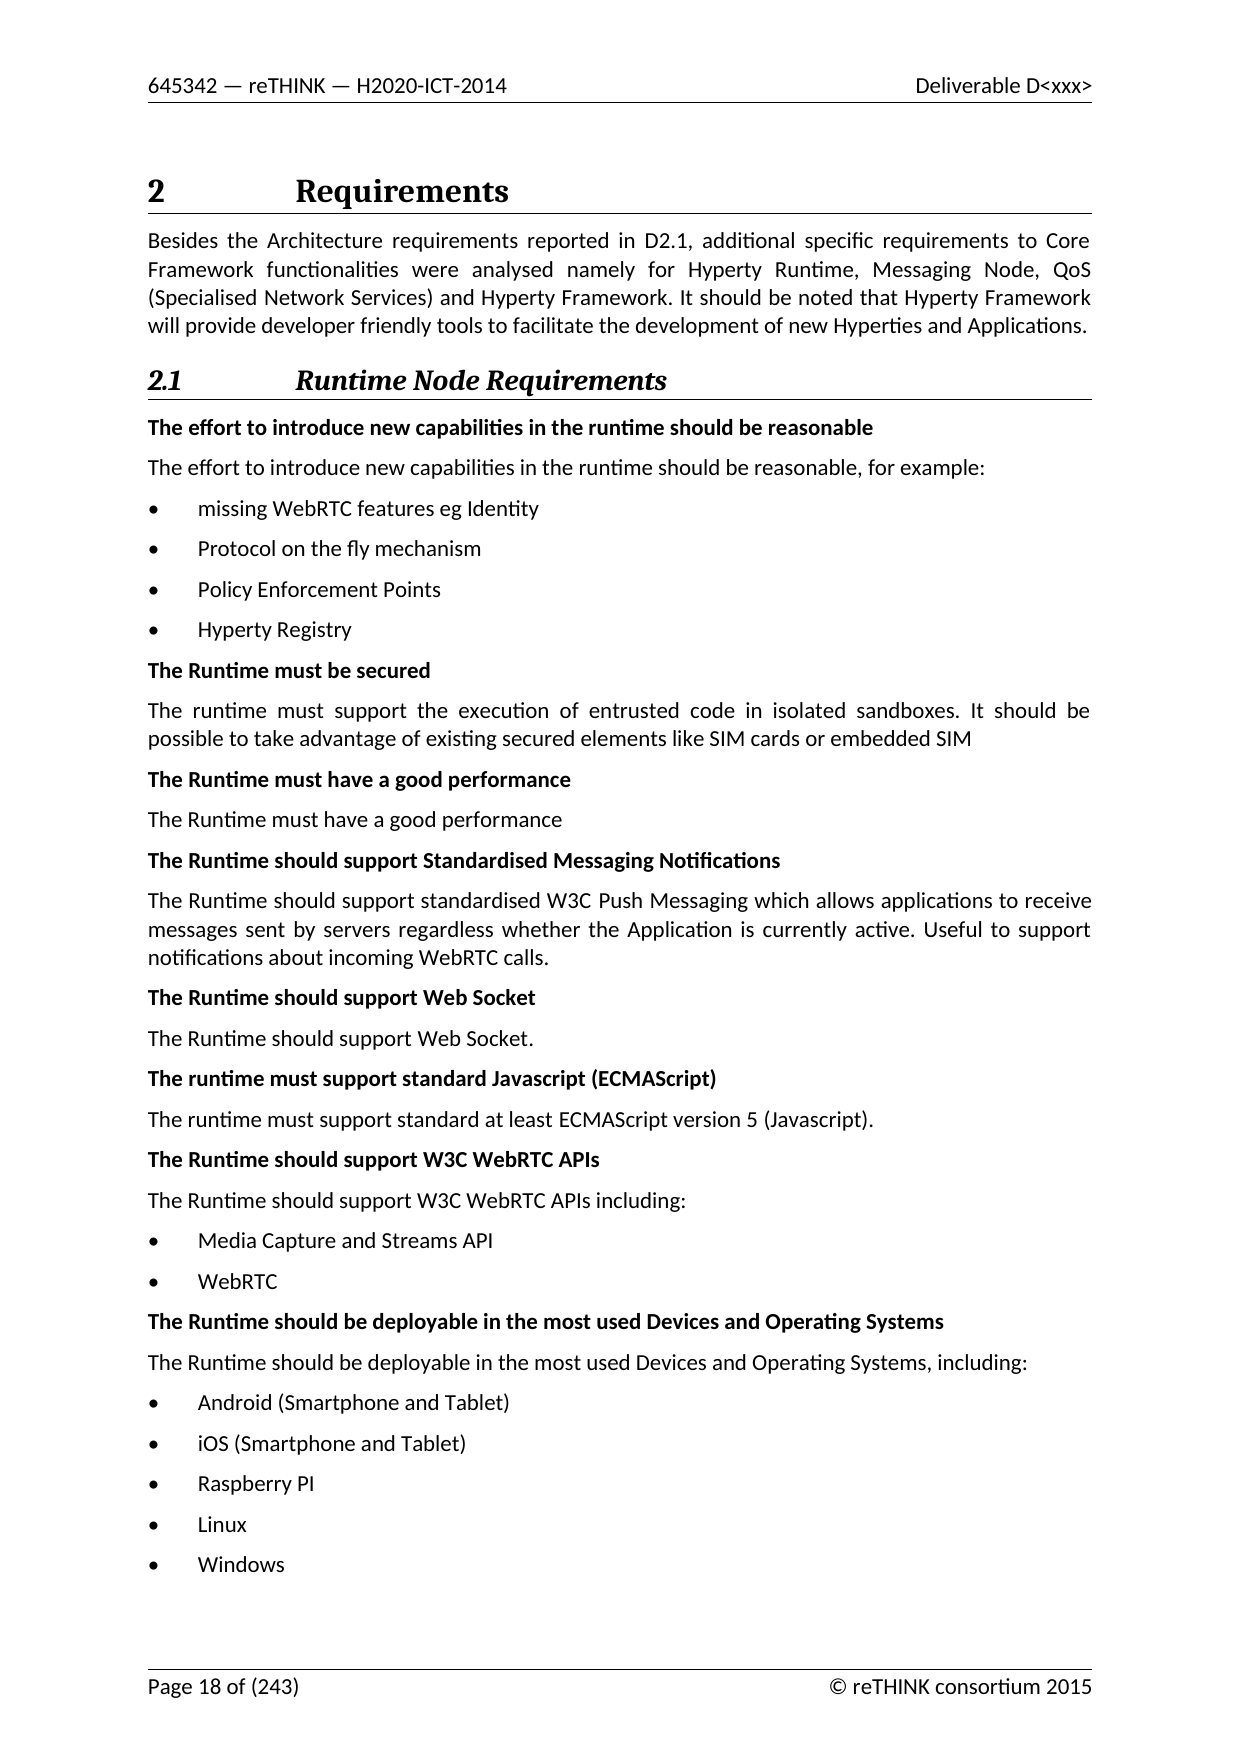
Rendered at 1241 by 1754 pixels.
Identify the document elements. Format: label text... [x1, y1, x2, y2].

text The Runtime should support Web Socket [148, 983, 1092, 1011]
list Raspberry PI [148, 1469, 1092, 1497]
list Linux [148, 1510, 1092, 1538]
text The Runtime should support standardised W3C Push Messaging which allows applications to receive messages sent by servers regardless whether the Application is currently active. Useful to support notifications about incoming WebRTC calls. [148, 887, 1092, 971]
text The runtime must support standard Javascript (ECMAScript) [148, 1064, 1092, 1092]
text Besides the Architecture requirements reported in D2.1, additional specific requirements to Core Framework functionalities were analysed namely for Hyperty Runtime, Messaging Node, QoS (Specialised Network Services) and Hyperty Framework. It should be noted that Hyperty Framework will provide developer friendly tools to facilitate the development of new Hyperties and Applications. [148, 227, 1092, 339]
text The effort to introduce new capabilities in the runtime should be reasonable [148, 413, 1092, 441]
text The runtime must support standard at least ECMAScript version 5 (Javascript). [148, 1105, 1092, 1133]
text The effort to introduce new capabilities in the runtime should be reasonable, for example: [148, 453, 1092, 481]
subtitle Requirements [148, 173, 1092, 213]
list Hyperty Registry [148, 616, 1092, 643]
list Policy Enforcement Points [148, 575, 1092, 603]
text The Runtime should support W3C WebRTC APIs including: [148, 1186, 1092, 1214]
list Protocol on the fly mechanism [148, 534, 1092, 562]
text The Runtime should support W3C WebRTC APIs [148, 1145, 1092, 1173]
list iOS (Smartphone and Tablet) [148, 1429, 1092, 1457]
text The Runtime must be secured [148, 656, 1092, 684]
text The Runtime should be deployable in the most used Devices and Operating Systems [148, 1307, 1092, 1335]
list Windows [148, 1551, 1092, 1578]
text The runtime must support the execution of entrusted code in isolated sandboxes. It should be possible to take advantage of existing secured elements like SIM cards or embedded SIM [148, 697, 1092, 753]
list missing WebRTC features eg Identity [148, 494, 1092, 522]
list Media Capture and Streams API [148, 1226, 1092, 1254]
text The Runtime should support Web Socket. [148, 1024, 1092, 1052]
text The Runtime must have a good performance [148, 806, 1092, 834]
list Android (Smartphone and Tablet) [148, 1388, 1092, 1416]
subtitle Runtime Node Requirements [148, 364, 1092, 399]
text The Runtime must have a good performance [148, 765, 1092, 793]
text The Runtime should be deployable in the most used Devices and Operating Systems, including: [148, 1348, 1092, 1376]
list WebRTC [148, 1267, 1092, 1295]
text The Runtime should support Standardised Messaging Notifications [148, 846, 1092, 874]
